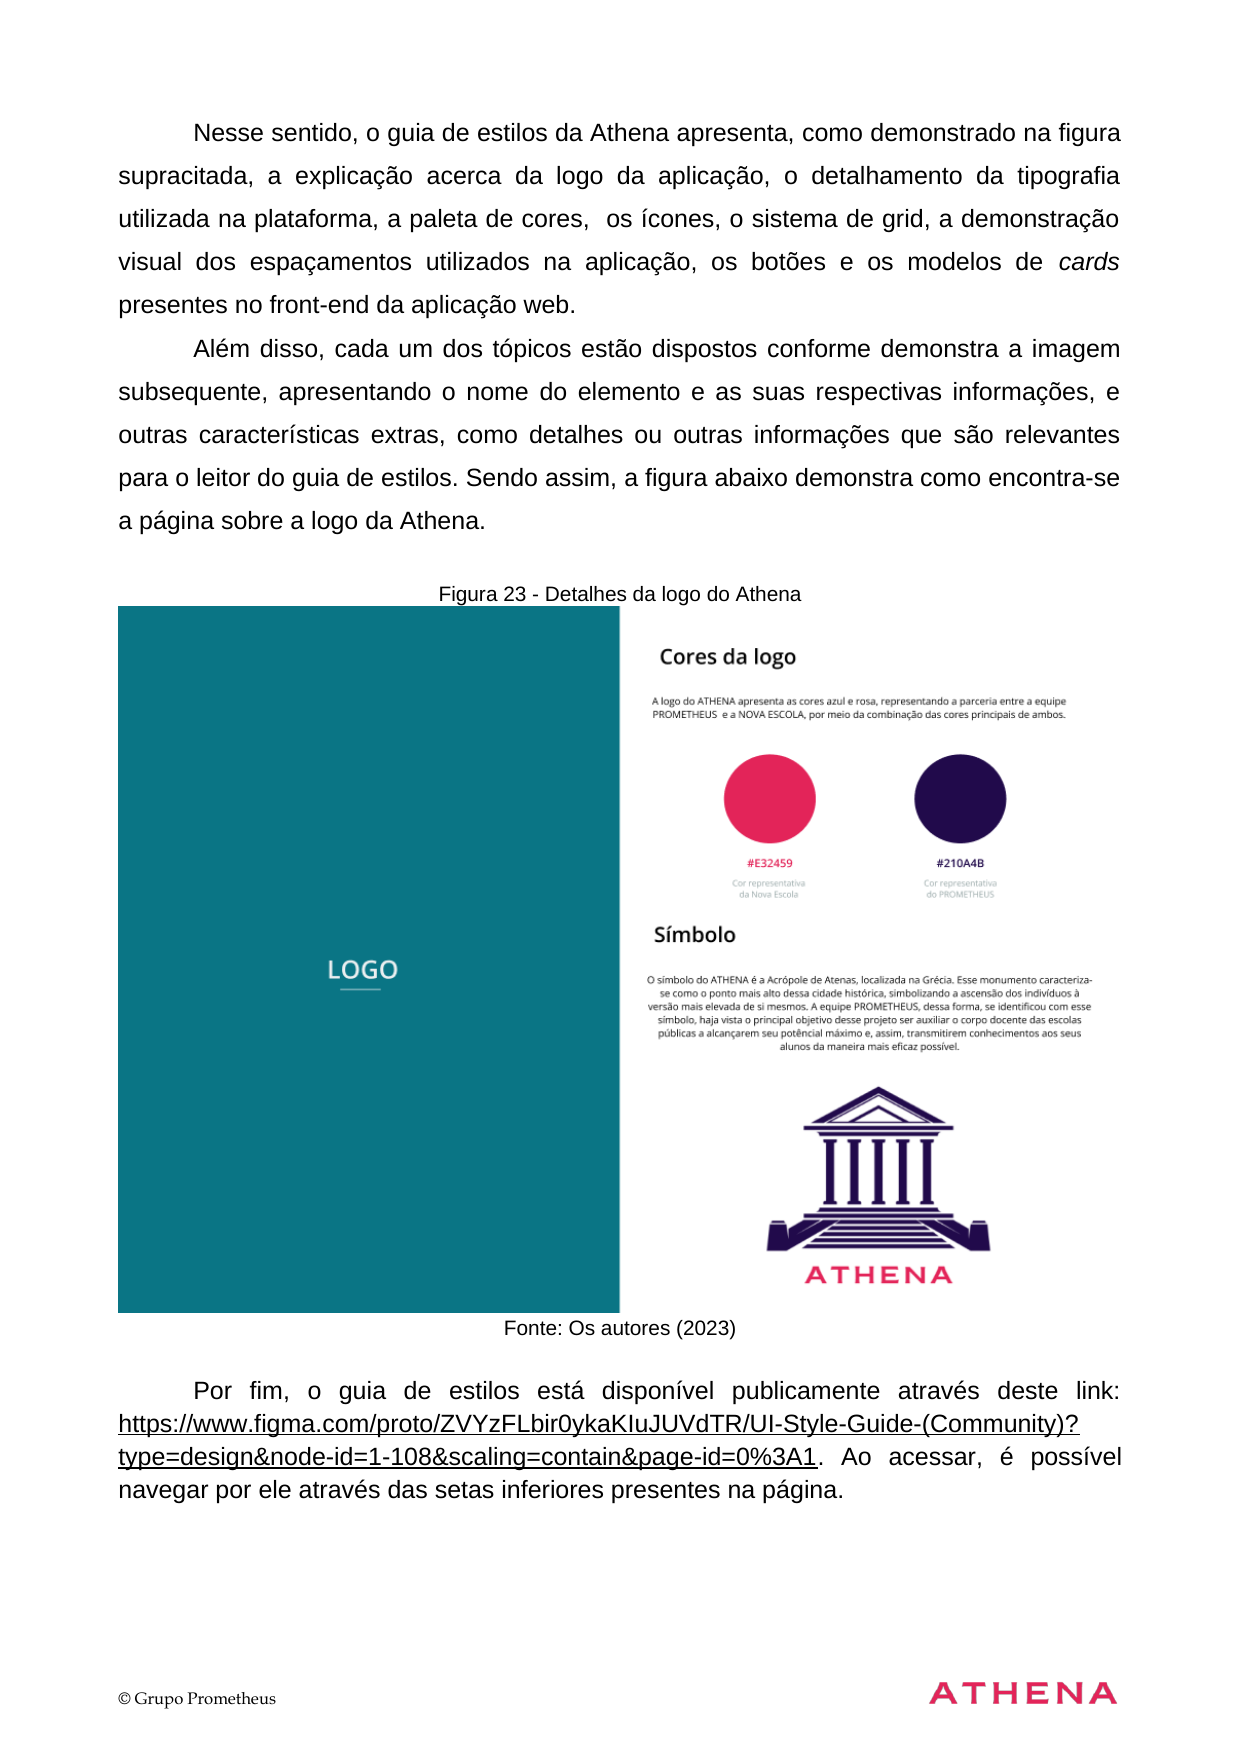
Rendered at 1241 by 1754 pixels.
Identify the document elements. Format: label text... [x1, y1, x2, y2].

text Fonte: Os autores (2023) [118, 1316, 1122, 1340]
picture [118, 606, 1123, 1313]
text Além disso, cada um dos tópicos estão dispostos conforme demonstra a imagem subsequente, apresentando o nome do elemento e as suas respectivas informações, e outras características extras, como detalhes ou outras informações que são relevantes para o leitor do guia de estilos. Sendo assim, a figura abaixo demonstra como encontra-se a página sobre a logo da Athena. [118, 334, 1122, 535]
text Figura 23 - Detalhes da logo do Athena [118, 582, 1122, 606]
text Por fim, o guia de estilos está disponível publicamente através deste link: https://www.figma.com/proto/ZVYzFLbir0ykaKIuJUVdTR/UI-Style-Guide-(Community)?type=design&node-id=1-108&scaling=contain&page-id=0%3A1. Ao acessar, é possível navegar por ele através das setas inferiores presentes na página. [118, 1376, 1122, 1504]
text Nesse sentido, o guia de estilos da Athena apresenta, como demonstrado na figura supracitada, a explicação acerca da logo da aplicação, o detalhamento da tipografia utilizada na plataforma, a paleta de cores, os ícones, o sistema de grid, a demonstração visual dos espaçamentos utilizados na aplicação, os botões e os modelos de cards presentes no front-end da aplicação web. [118, 118, 1122, 319]
picture [922, 1672, 1123, 1719]
